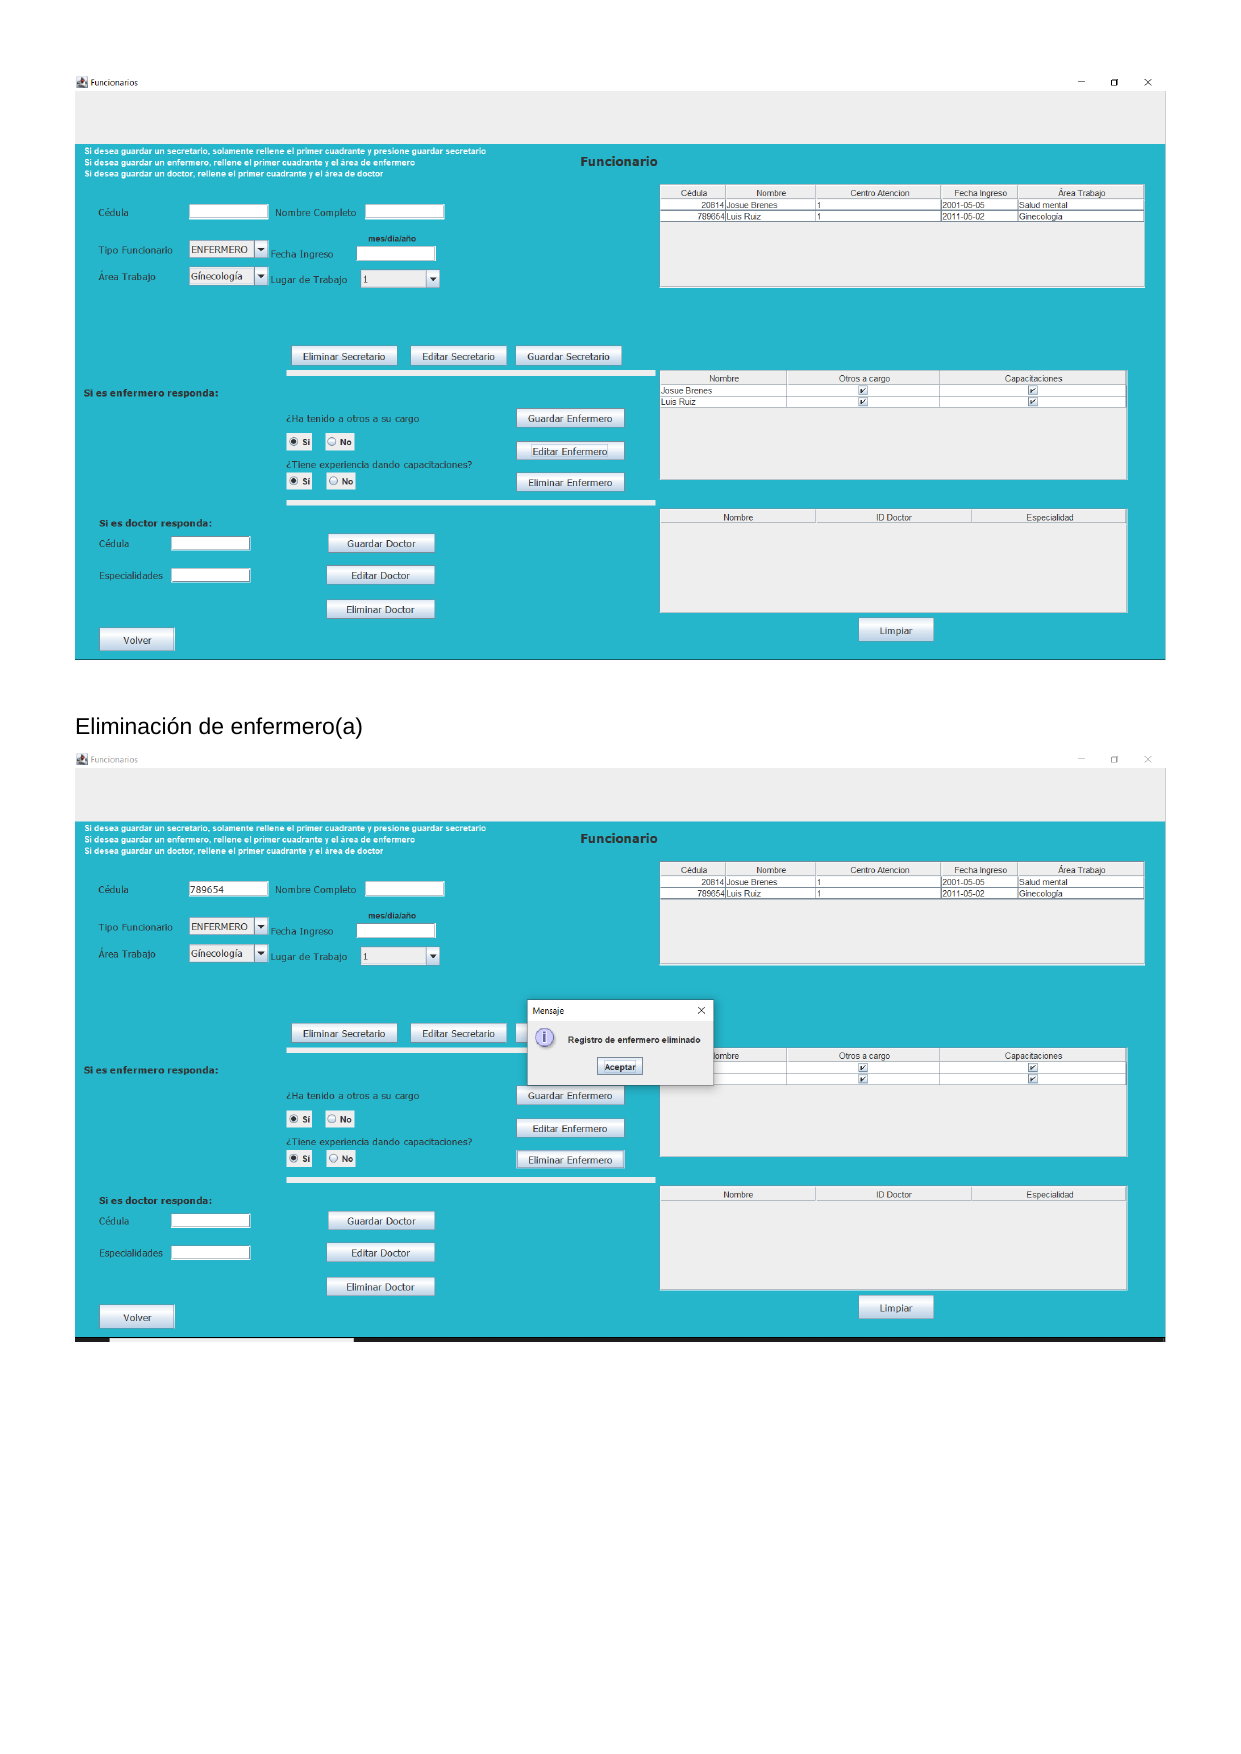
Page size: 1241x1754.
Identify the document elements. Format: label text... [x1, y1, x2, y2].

picture [75, 75, 1166, 660]
text Eliminación de enfermero(a) [75, 713, 1165, 739]
picture [75, 752, 1166, 1342]
